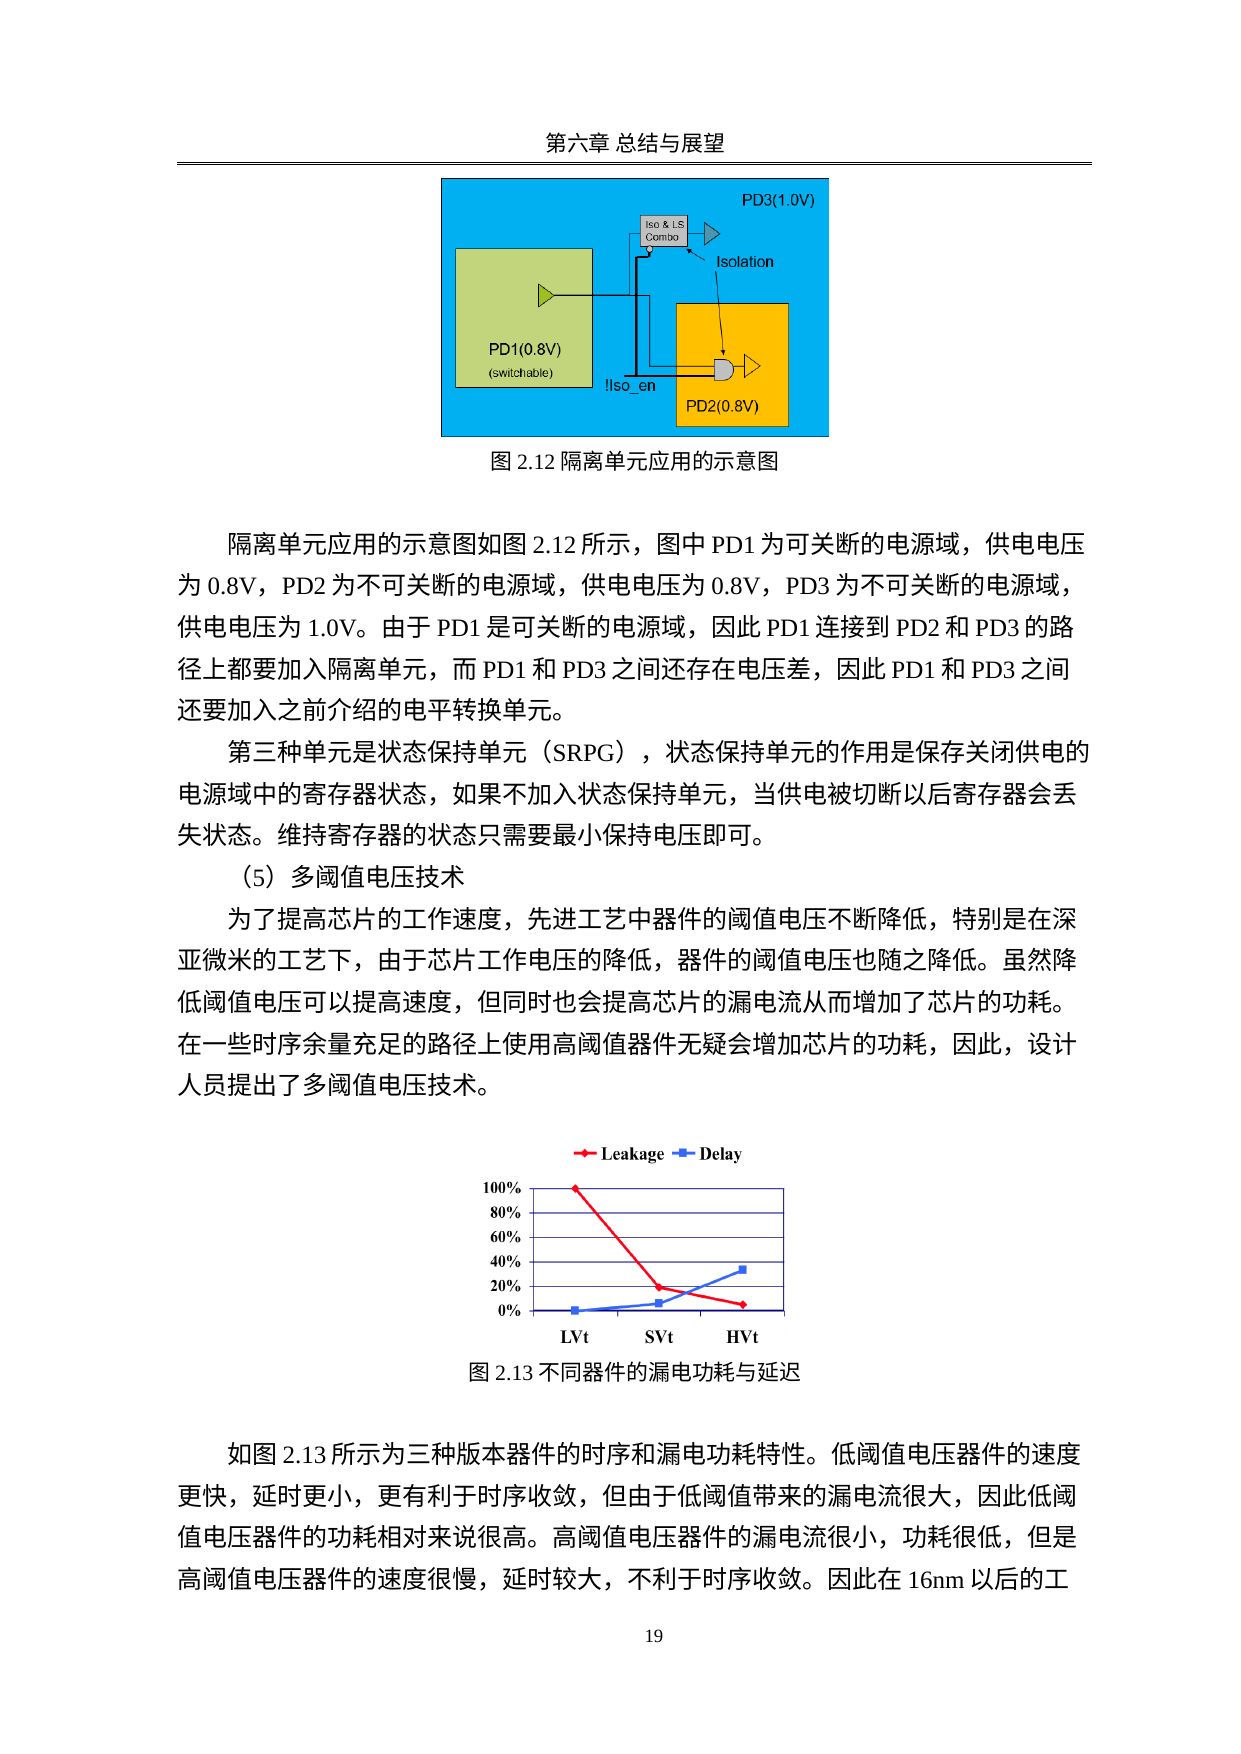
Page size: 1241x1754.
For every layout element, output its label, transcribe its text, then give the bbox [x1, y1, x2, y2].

list 图2.12 隔离单元应用的示意图 [177, 436, 1092, 478]
picture [705, 225, 717, 243]
picture [440, 177, 829, 437]
list 图2.13 不同器件的漏电功耗与延迟 [177, 1347, 1092, 1388]
picture [457, 250, 592, 387]
text 隔离单元应用的示意图如图2.12所示，图中PD1为可关断的电源域，供电电压为0.8V，PD2为不可关断的电源域，供电电压为0.8V，PD3为不可关断的电源域，供电电压为1.0V。由于PD1是可关断的电源域，因此PD1连接到PD2和PD3的路径上都要加入隔离单元，而PD1和PD3之间还存在电压差，因此PD1和PD3之间还要加入之前介绍的电平转换单元。 [177, 520, 1092, 728]
text 第三种单元是状态保持单元（SRPG），状态保持单元的作用是保存关闭供电的电源域中的寄存器状态，如果不加入状态保持单元，当供电被切断以后寄存器会丢失状态。维持寄存器的状态只需要最小保持电压即可。 [177, 728, 1092, 853]
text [177, 1430, 1092, 1597]
picture [677, 304, 788, 426]
text 为了提高芯片的工作速度，先进工艺中器件的阈值电压不断降低，特别是在深亚微米的工艺下，由于芯片工作电压的降低，器件的阈值电压也随之降低。虽然降低阈值电压可以提高速度，但同时也会提高芯片的漏电流从而增加了芯片的功耗。在一些时序余量充足的路径上使用高阈值器件无疑会增加芯片的功耗，因此，设计人员提出了多阈值电压技术。 [177, 895, 1092, 1103]
text （5）多阈值电压技术 [177, 853, 1092, 895]
picture [482, 1144, 788, 1347]
picture [641, 216, 687, 252]
